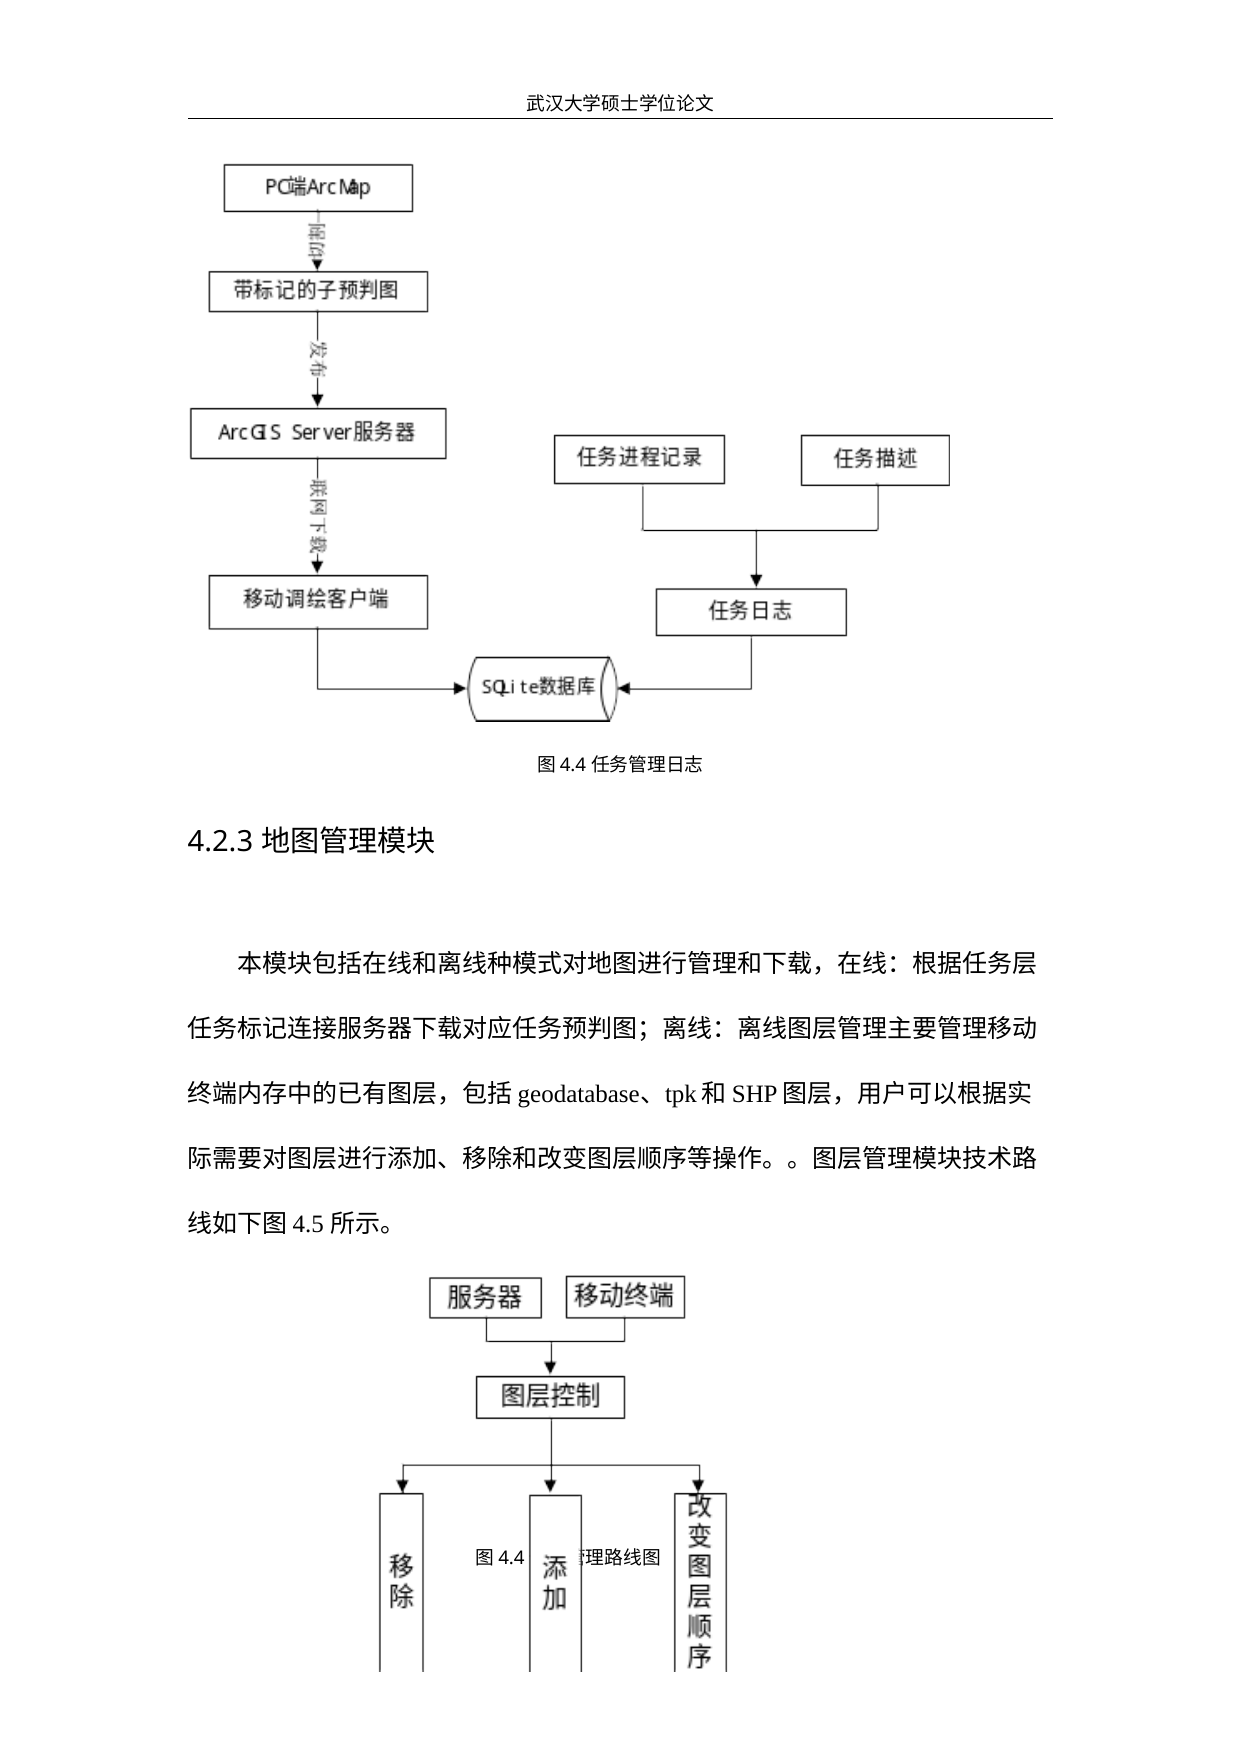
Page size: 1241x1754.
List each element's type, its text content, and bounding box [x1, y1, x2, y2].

subtitle 4.2.3 地图管理模块 [187, 807, 1053, 872]
text 本模块包括在线和离线种模式对地图进行管理和下载，在线：根据任务层任务标记连接服务器下载对应任务预判图；离线：离线图层管理主要管理移动终端内存中的已有图层，包括geodatabase、tpk和SHP图层，用户可以根据实际需要对图层进行添加、移除和改变图层顺序等操作。。图层管理模块技术路线如下图4.5 所示。 [187, 929, 1053, 1254]
text 图4.4 任务管理日志 [187, 747, 1053, 779]
